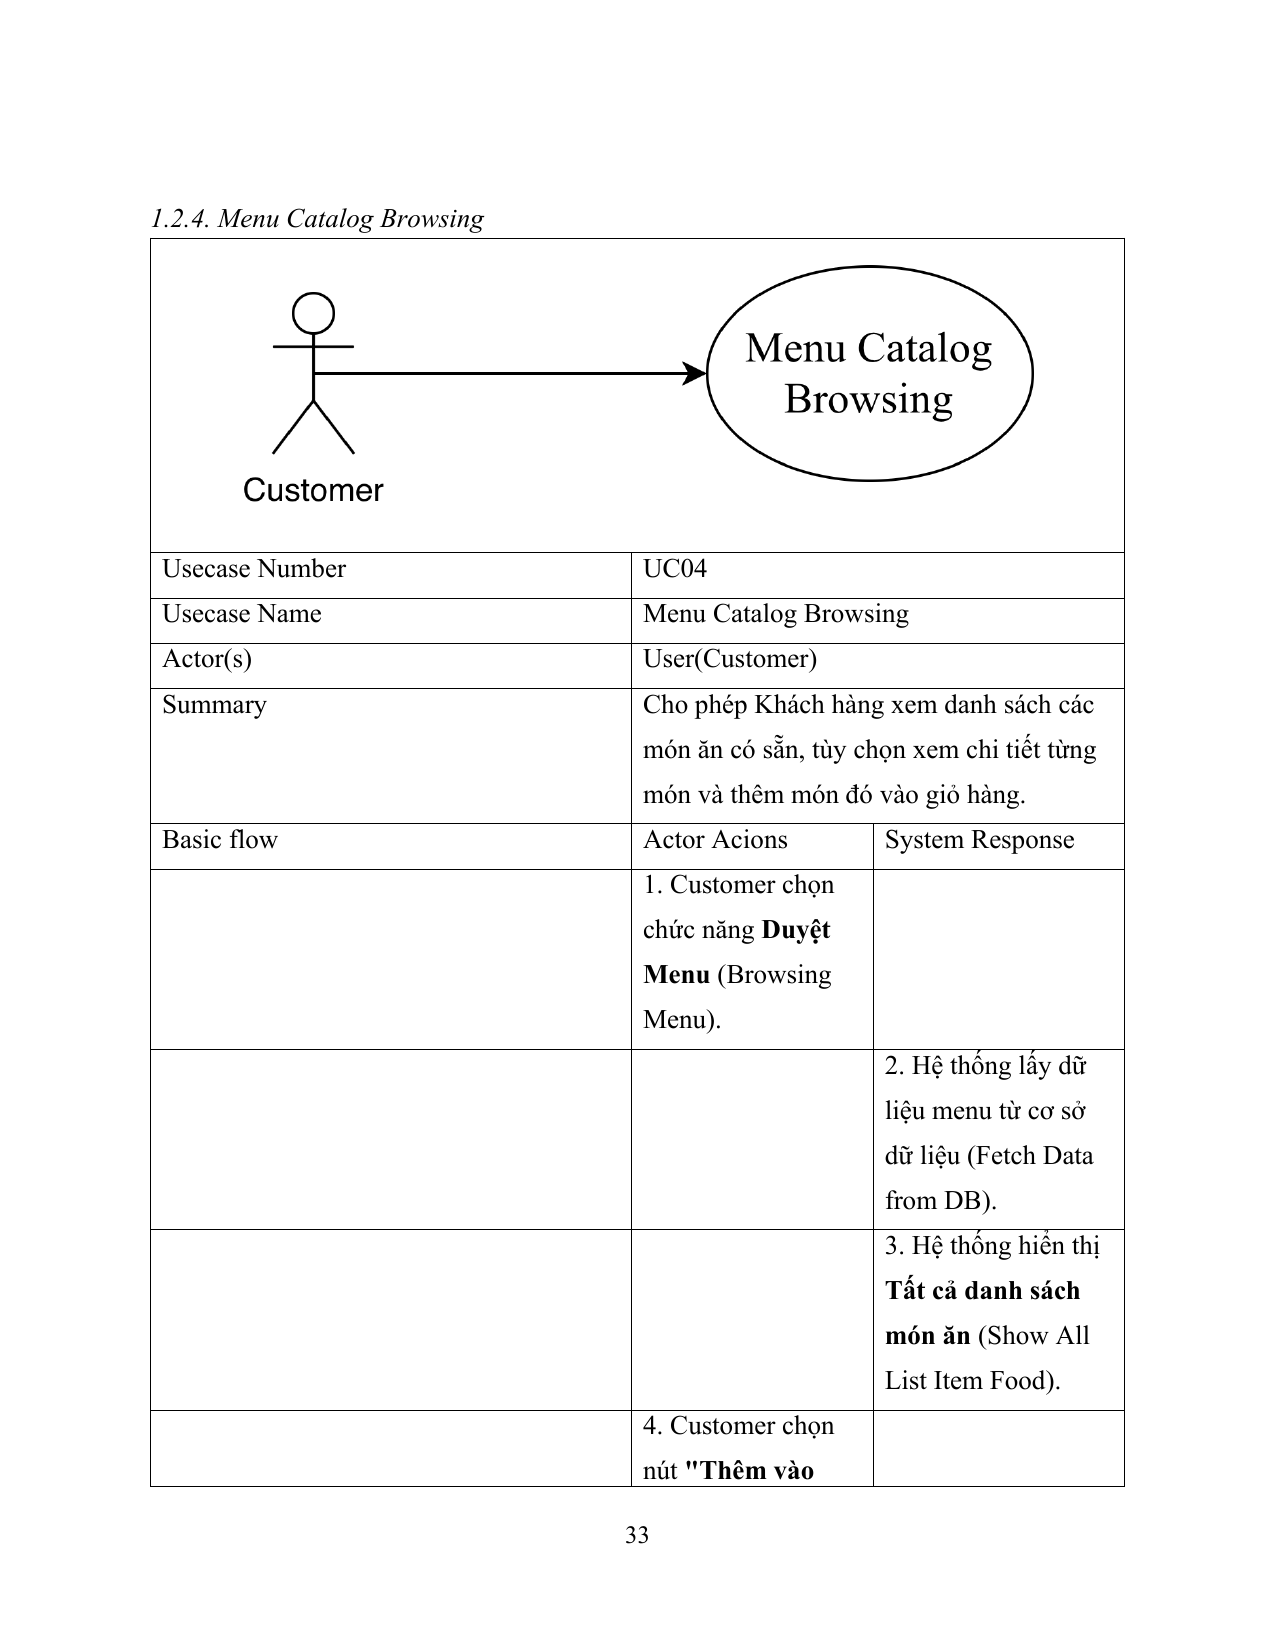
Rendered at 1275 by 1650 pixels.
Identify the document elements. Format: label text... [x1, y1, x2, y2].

table_cell 3. Hệ thống hiển thị Tất cả danh sách món ăn (Show All List Item Food). [874, 1230, 1124, 1409]
table_cell Usecase Number [151, 553, 631, 597]
table_cell UC04 [632, 553, 1124, 597]
picture [214, 238, 1061, 538]
table_cell User(Customer) [632, 644, 1124, 688]
table_cell Menu Catalog Browsing [632, 599, 1124, 643]
subtitle 1.2.4. Menu Catalog Browsing [150, 203, 1125, 233]
table_cell Summary [151, 689, 631, 823]
table_cell [151, 1411, 631, 1486]
table_cell Actor Acions [632, 824, 873, 869]
table_cell [632, 1050, 873, 1229]
table_cell Basic flow [151, 824, 631, 869]
table_cell System Response [874, 824, 1124, 869]
table_cell [874, 1411, 1124, 1486]
table_cell [874, 870, 1124, 1049]
table_cell Actor(s) [151, 644, 631, 688]
table_cell Cho phép Khách hàng xem danh sách các món ăn có sẵn, tùy chọn xem chi tiết từng món và thêm món đó vào giỏ hàng. [632, 689, 1124, 823]
table_cell 2. Hệ thống lấy dữ liệu menu từ cơ sở dữ liệu (Fetch Data from DB). [874, 1050, 1124, 1229]
table_header [151, 239, 1124, 552]
table_cell [151, 1230, 631, 1409]
table_cell Usecase Name [151, 599, 631, 643]
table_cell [632, 1411, 873, 1486]
table_cell [151, 1050, 631, 1229]
table_cell [151, 870, 631, 1049]
table_cell 1. Customer chọn chức năng Duyệt Menu (Browsing Menu). [632, 870, 873, 1049]
table_cell [632, 1230, 873, 1409]
